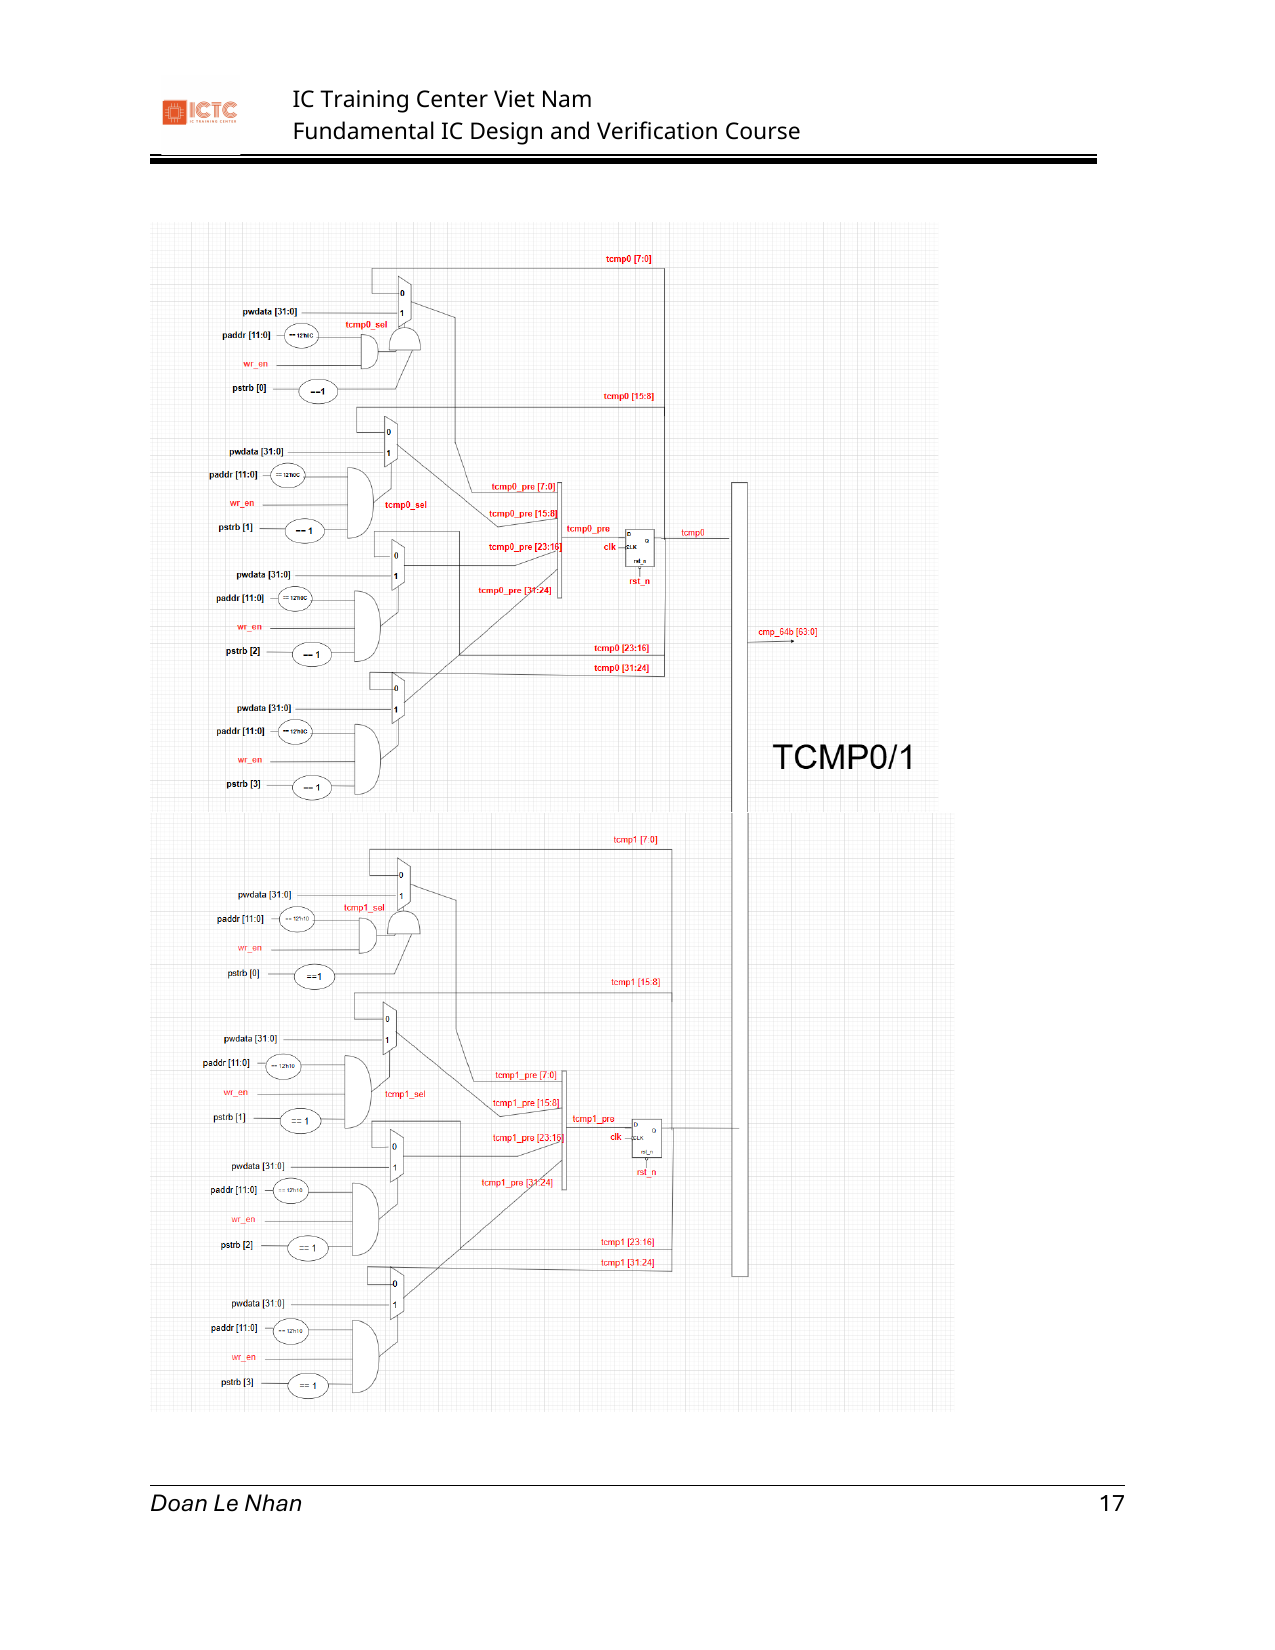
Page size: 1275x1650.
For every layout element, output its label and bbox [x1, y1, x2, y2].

picture [150, 813, 955, 1412]
picture [161, 75, 241, 155]
picture [150, 222, 939, 812]
